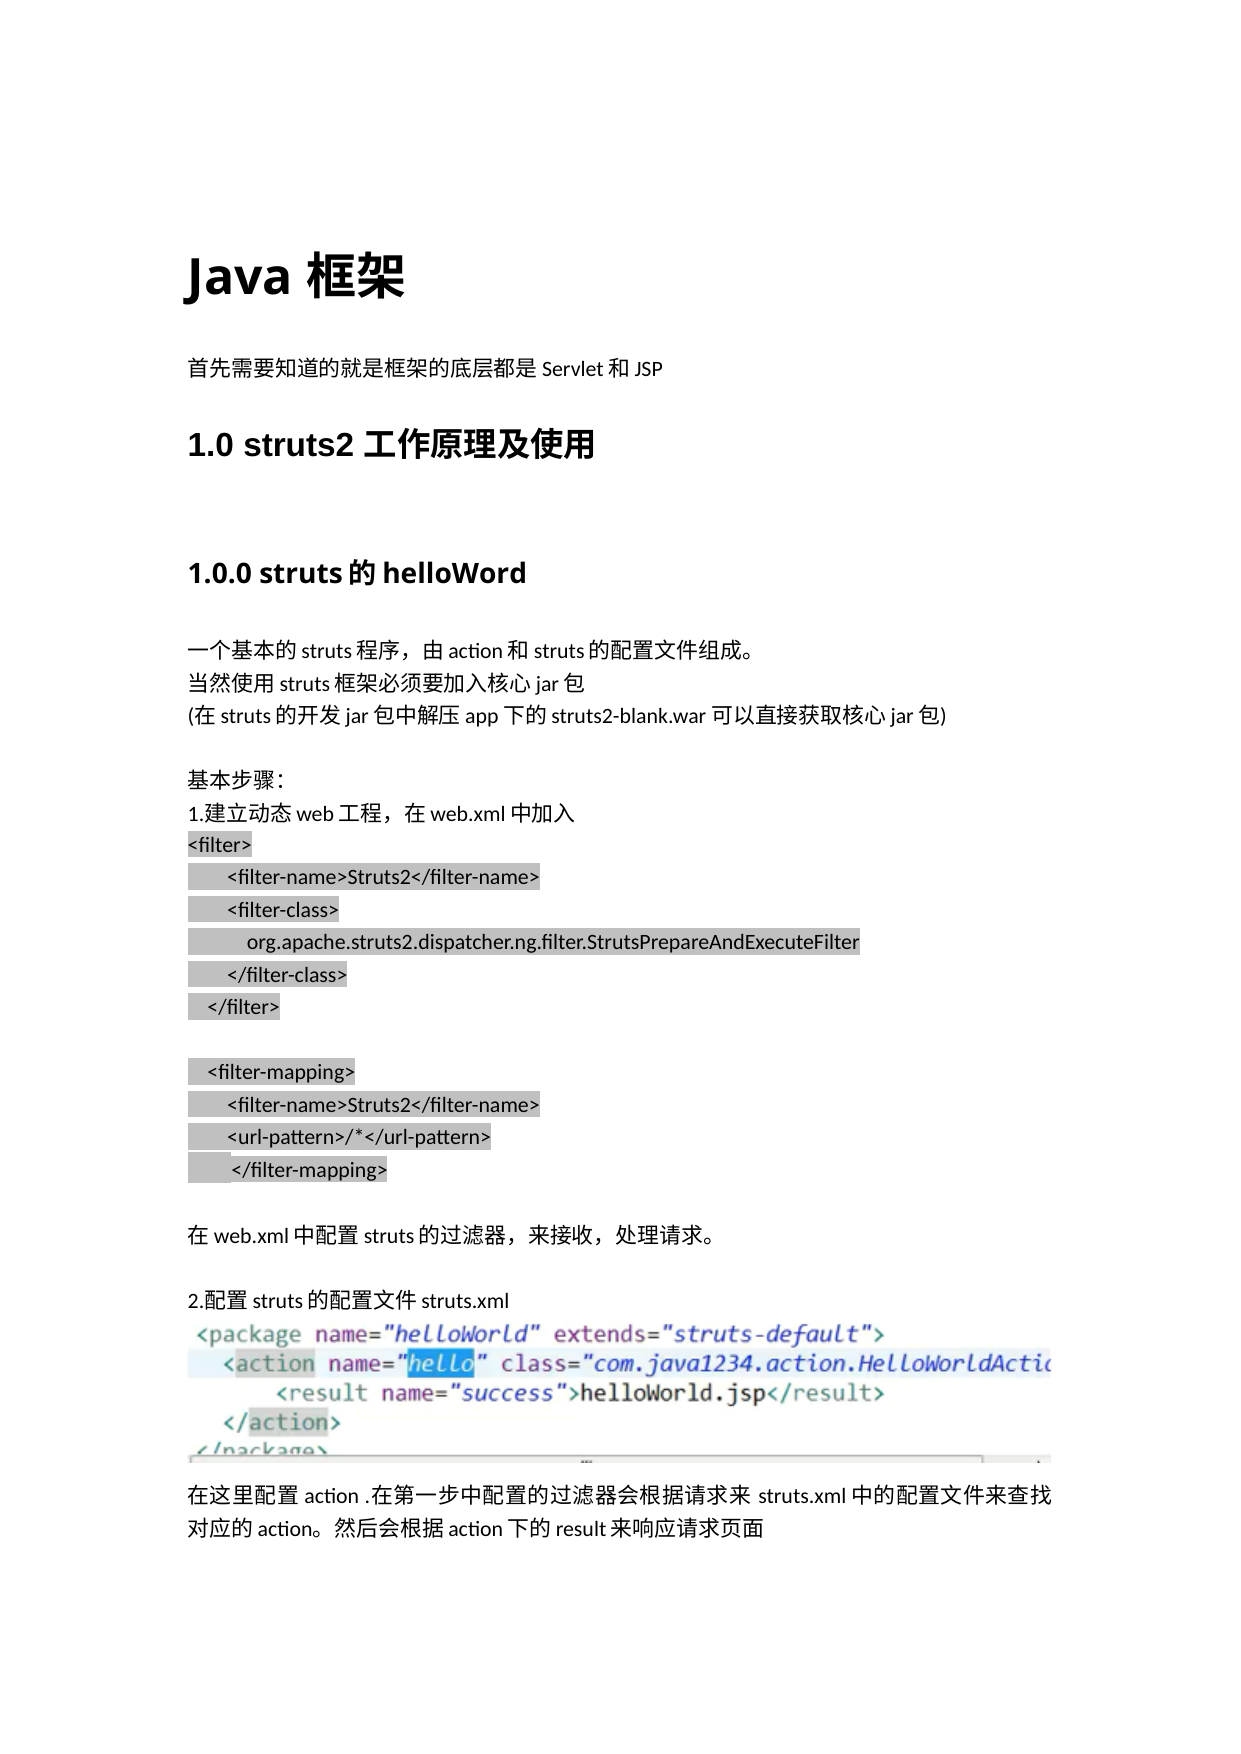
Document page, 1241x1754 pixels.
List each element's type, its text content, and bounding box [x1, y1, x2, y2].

text 基本步骤： [187, 763, 1053, 795]
list <url-pattern>/*</url-pattern> [187, 1120, 1053, 1153]
subtitle 1.0 struts2 工作原理及使用 [187, 410, 1053, 475]
subtitle 1.0.0 struts的helloWord [187, 539, 1053, 604]
list org.apache.struts2.dispatcher.ng.filter.StrutsPrepareAndExecuteFilter [187, 925, 1053, 958]
subtitle Java 框架 [187, 224, 1053, 321]
list <filter-mapping> [187, 1055, 1053, 1088]
list </filter-class> [187, 958, 1053, 990]
list <filter-name>Struts2</filter-name> [187, 1088, 1053, 1120]
list <filter-class> [187, 893, 1053, 925]
list 在web.xml中配置struts的过滤器，来接收，处理请求。 [187, 1218, 1053, 1250]
list <filter-name>Struts2</filter-name> [187, 860, 1053, 893]
text (在struts的开发jar包中解压app下的struts2-blank.war 可以直接获取核心jar包) [187, 698, 1053, 730]
text 一个基本的struts程序，由action和struts的配置文件组成。 [187, 633, 1053, 665]
text 首先需要知道的就是框架的底层都是Servlet和JSP [187, 350, 1053, 383]
picture [187, 1315, 1052, 1463]
list 在这里配置action .在第一步中配置的过滤器会根据请求来 struts.xml中的配置文件来查找对应的action。然后会根据action下的result来响应请求页面 [187, 1478, 1053, 1543]
list </filter> [187, 990, 1053, 1023]
list <filter> [187, 828, 1053, 860]
text 当然使用struts框架必须要加入核心jar包 [187, 665, 1053, 698]
list 建立动态web工程，在web.xml中加入 [187, 795, 1053, 828]
list 配置struts的配置文件struts.xml [187, 1283, 1053, 1315]
list </filter-mapping> [187, 1153, 1053, 1185]
